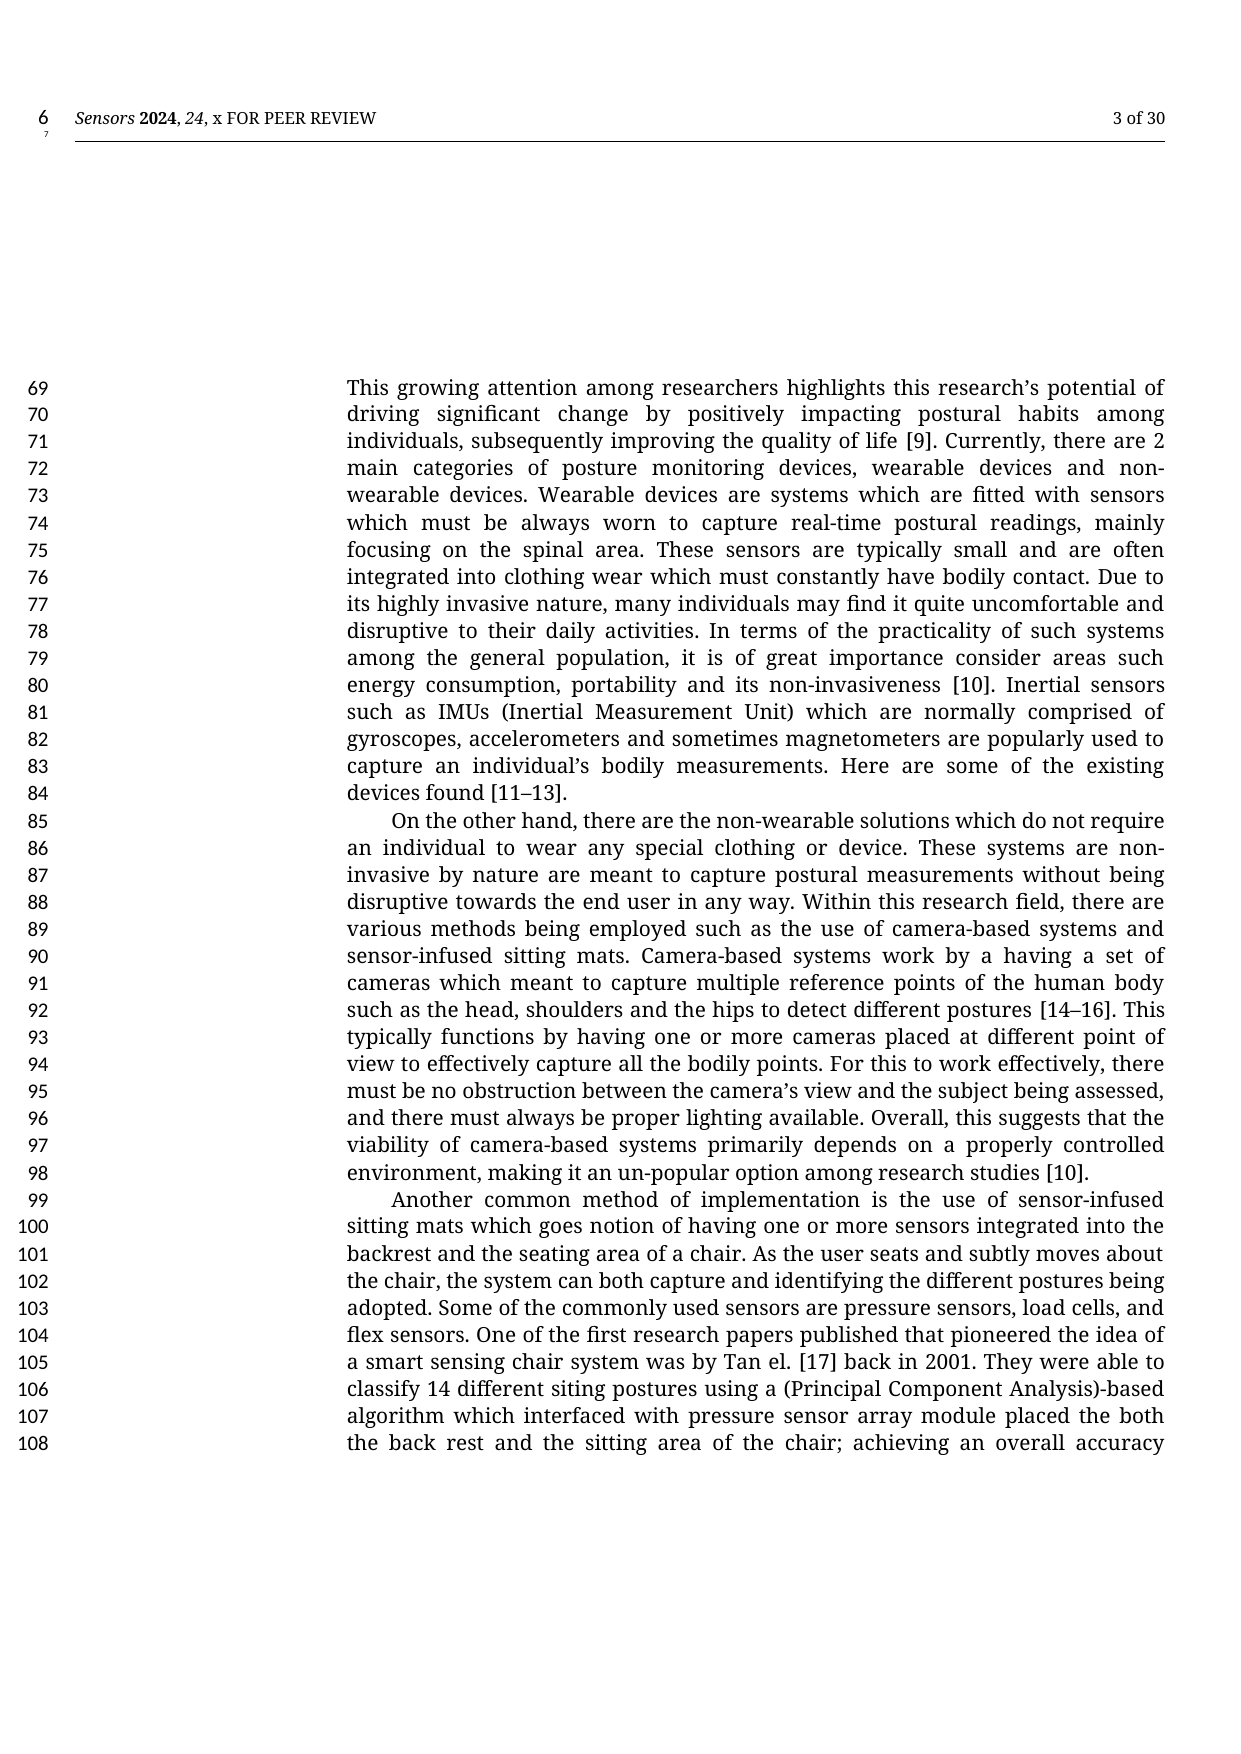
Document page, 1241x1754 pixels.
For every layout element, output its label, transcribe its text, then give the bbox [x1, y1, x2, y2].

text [347, 374, 1165, 807]
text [347, 1186, 1165, 1457]
text On the other hand, there are the non-wearable solutions which do not require an individual to wear any special clothing or device. These systems are non-invasive by nature are meant to capture postural measurements without being disruptive towards the end user in any way. Within this research field, there are various methods being employed such as the use of camera-based systems and sensor-infused sitting mats. Camera-based systems work by a having a set of cameras which meant to capture multiple reference points of the human body such as the head, shoulders and the hips to detect different postures [14–16]. This typically functions by having one or more cameras placed at different point of view to effectively capture all the bodily points. For this to work effectively, there must be no obstruction between the camera’s view and the subject being assessed, and there must always be proper lighting available. Overall, this suggests that the viability of camera-based systems primarily depends on a properly controlled environment, making it an un-popular option among research studies [10]. [347, 807, 1165, 1186]
